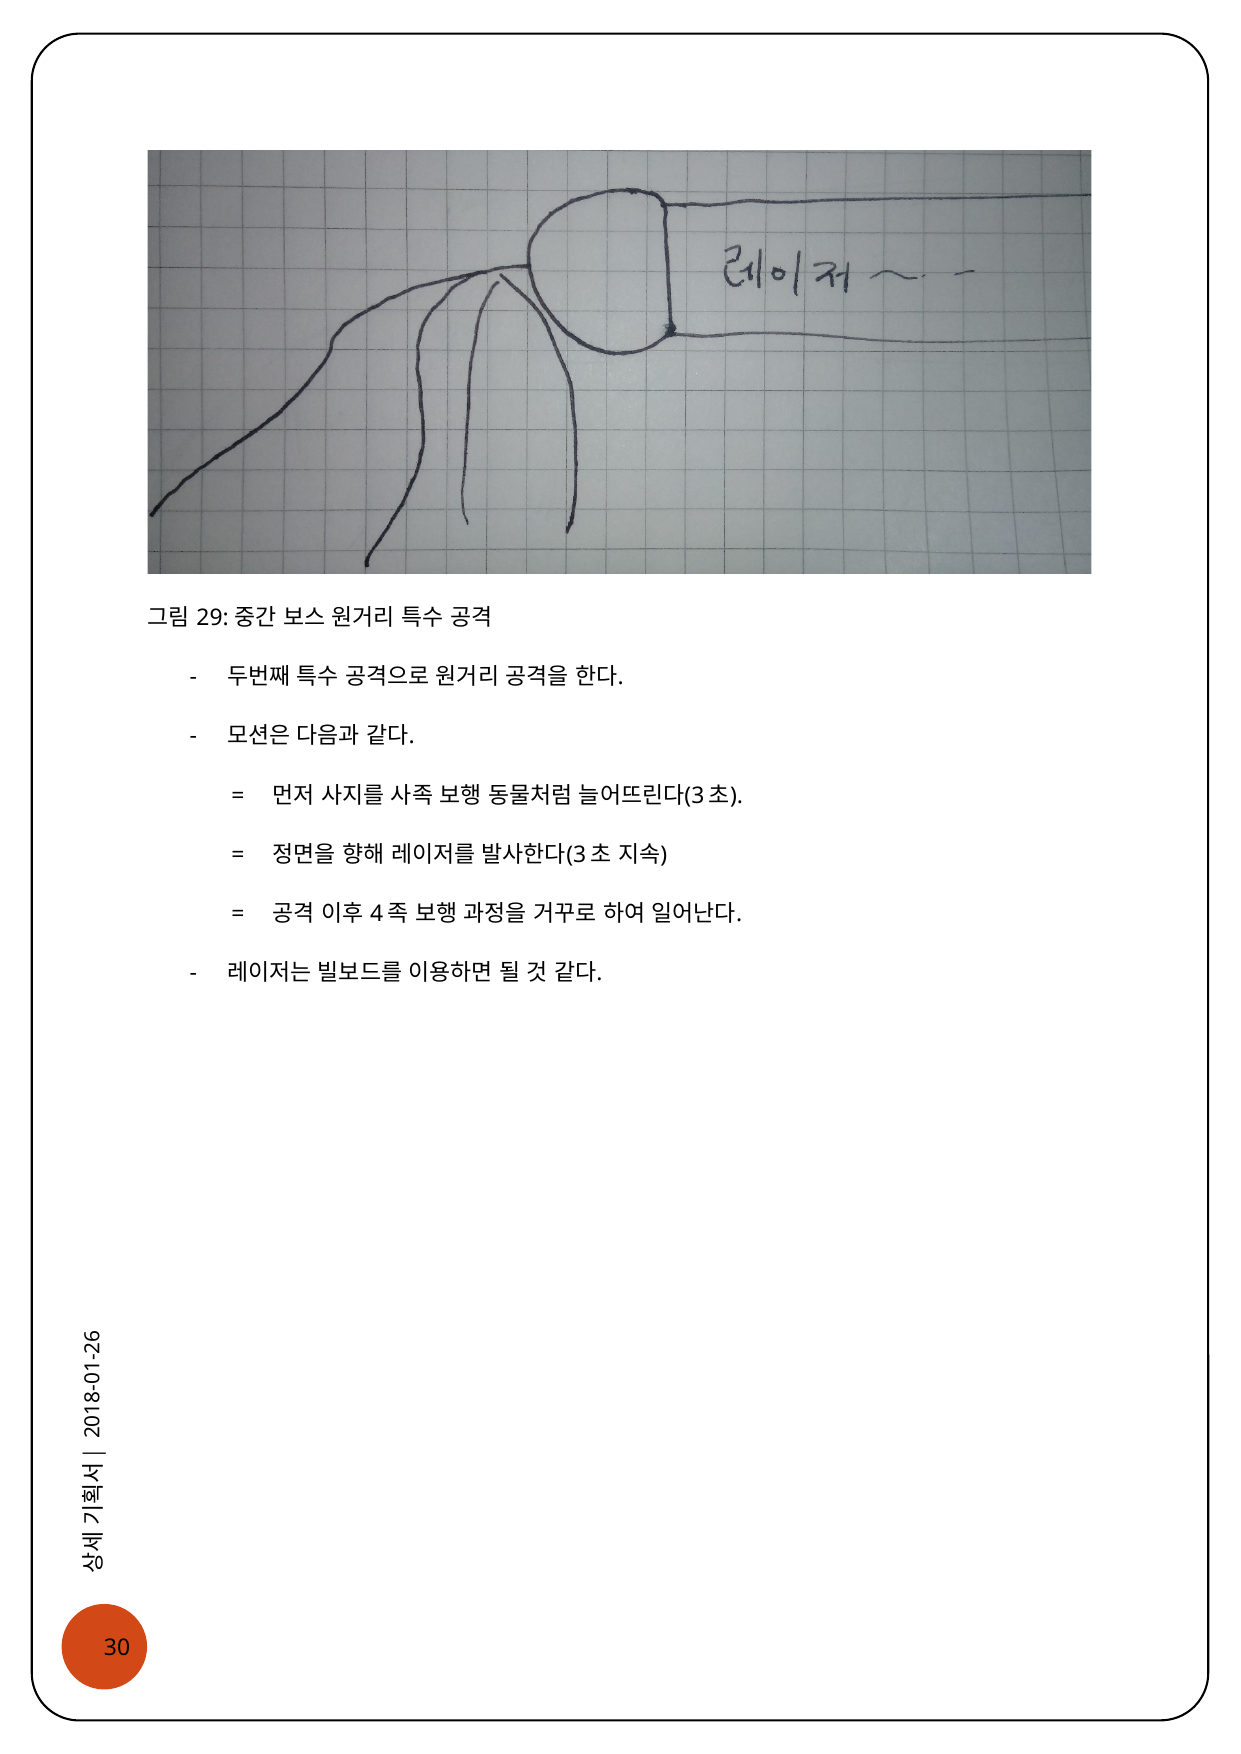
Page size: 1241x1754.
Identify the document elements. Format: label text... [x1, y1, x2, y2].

list 공격 이후 4족 보행 과정을 거꾸로 하여 일어난다. [231, 895, 1092, 928]
list 두번째 특수 공격으로 원거리 공격을 한다. [189, 658, 1092, 691]
list 정면을 향해 레이저를 발사한다(3초 지속) [231, 836, 1092, 869]
text 그림 29: 중간 보스 원거리 특수 공격 [148, 599, 1092, 632]
list 레이저는 빌보드를 이용하면 될 것 같다. [189, 954, 1092, 987]
list 먼저 사지를 사족 보행 동물처럼 늘어뜨린다(3초). [231, 776, 1092, 810]
picture [147, 150, 1092, 574]
list 모션은 다음과 같다. [189, 717, 1092, 751]
